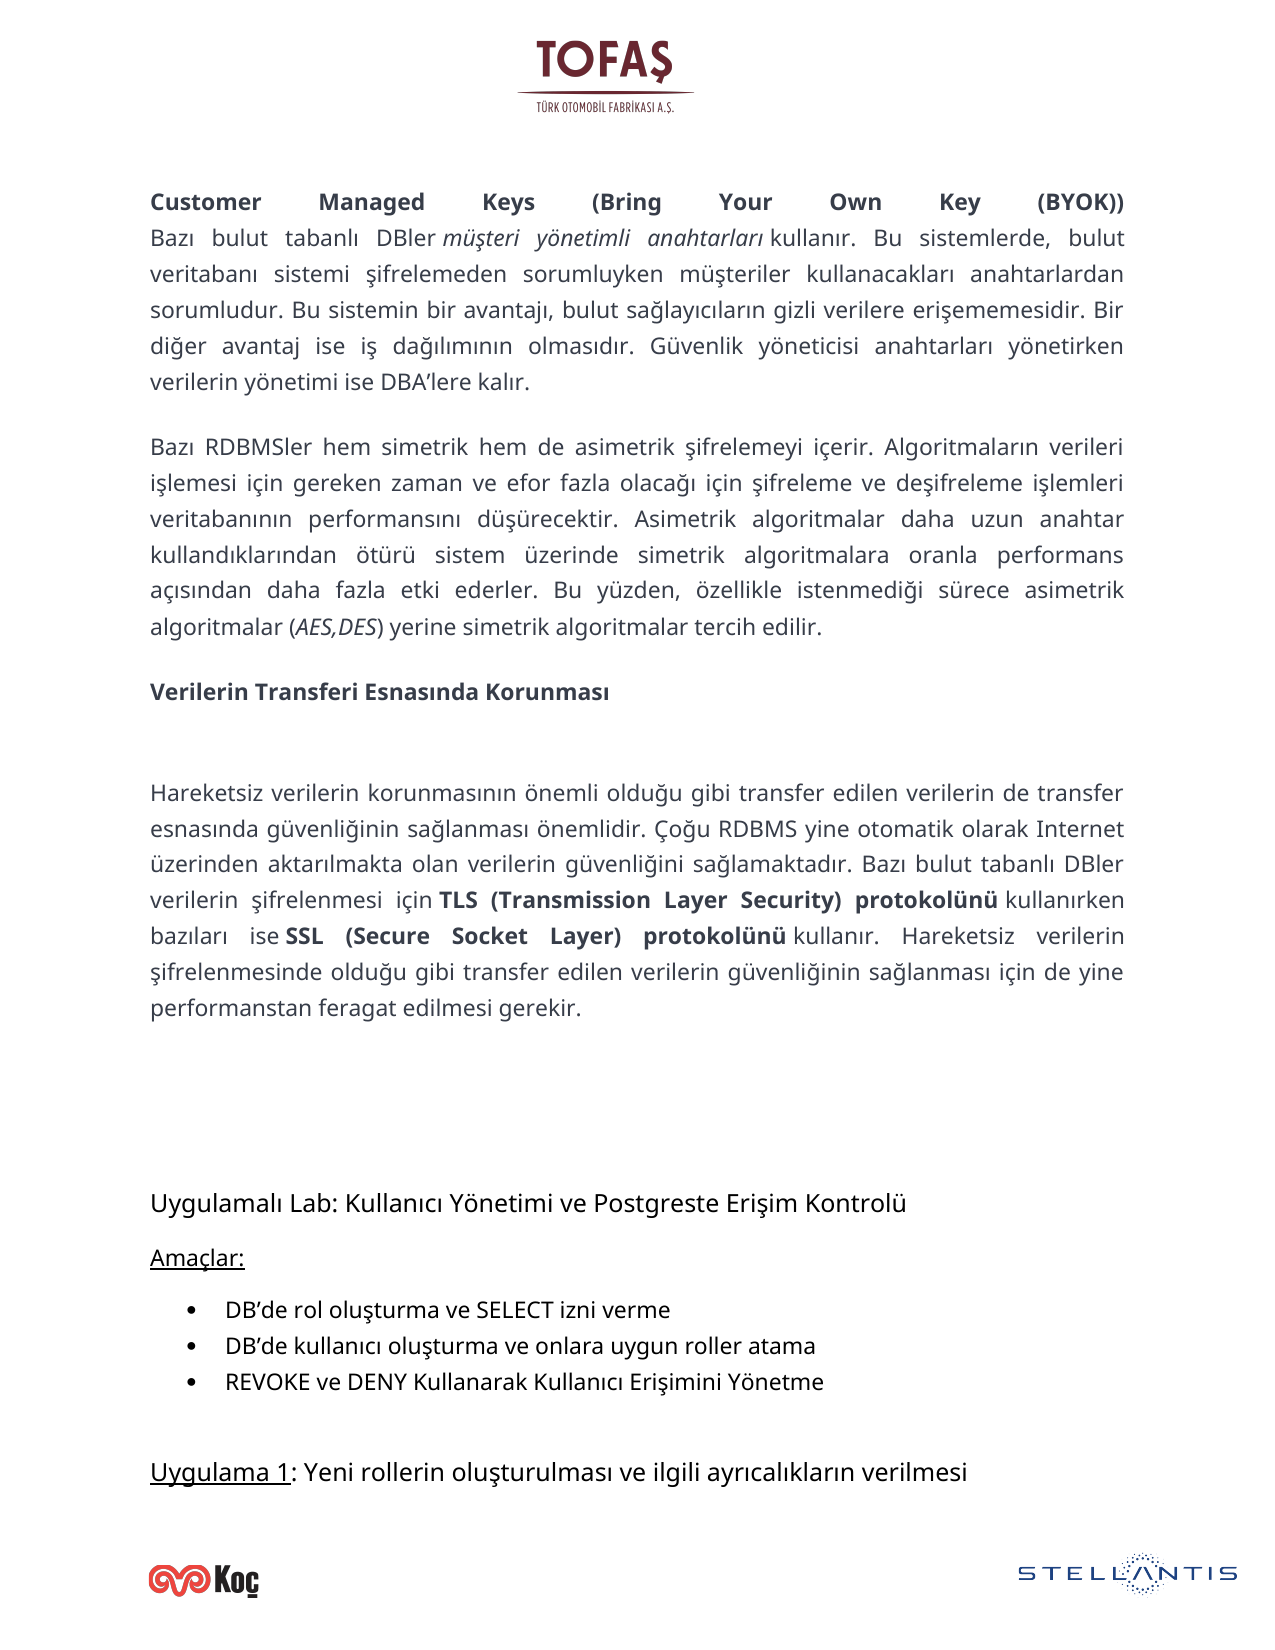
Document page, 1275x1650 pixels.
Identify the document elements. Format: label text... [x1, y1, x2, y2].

text Uygulamalı Lab: Kullanıcı Yönetimi ve Postgreste Erişim Kontrolü [150, 1186, 1125, 1220]
list DB’de rol oluşturma ve SELECT izni verme [187, 1294, 1125, 1325]
picture [1018, 1551, 1237, 1598]
list REVOKE ve DENY Kullanarak Kullanıcı Erişimini Yönetme [187, 1366, 1125, 1397]
text Uygulama 1: Yeni rollerin oluşturulması ve ilgili ayrıcalıkların verilmesi [150, 1454, 1125, 1489]
text Amaçlar: [150, 1242, 1125, 1273]
text Bazı RDBMSler hem simetrik hem de asimetrik şifrelemeyi içerir. Algoritmaların verileri işlemesi için gereken zaman ve efor fazla olacağı için şifreleme ve deşifreleme işlemleri veritabanının performansını düşürecektir. Asimetrik algoritmalar daha uzun anahtar kullandıklarından ötürü sistem üzerinde simetrik algoritmalara oranla performans açısından daha fazla etki ederler. Bu yüzden, özellikle istenmediği sürece asimetrik algoritmalar (AES,DES) yerine simetrik algoritmalar tercih edilir. [150, 431, 1125, 642]
list DB’de kullanıcı oluşturma ve onlara uygun roller atama [187, 1330, 1125, 1361]
text Customer Managed Keys (Bring Your Own Key (BYOK)) Bazı bulut tabanlı DBler müşteri yönetimli anahtarları kullanır. Bu sistemlerde, bulut veritabanı sistemi şifrelemeden sorumluyken müşteriler kullanacakları anahtarlardan sorumludur. Bu sistemin bir avantajı, bulut sağlayıcıların gizli verilere erişememesidir. Bir diğer avantaj ise iş dağılımının olmasıdır. Güvenlik yöneticisi anahtarları yönetirken verilerin yönetimi ise DBA’lere kalır. [150, 150, 1125, 397]
picture [511, 35, 698, 119]
text Hareketsiz verilerin korunmasının önemli olduğu gibi transfer edilen verilerin de transfer esnasında güvenliğinin sağlanması önemlidir. Çoğu RDBMS yine otomatik olarak Internet üzerinden aktarılmakta olan verilerin güvenliğini sağlamaktadır. Bazı bulut tabanlı DBler verilerin şifrelenmesi için TLS (Transmission Layer Security) protokolünü kullanırken bazıları ise SSL (Secure Socket Layer) protokolünü kullanır. Hareketsiz verilerin şifrelenmesinde olduğu gibi transfer edilen verilerin güvenliğinin sağlanması için de yine performanstan feragat edilmesi gerekir. [150, 741, 1125, 1023]
picture [148, 1565, 259, 1598]
text Verilerin Transferi Esnasında Korunması [150, 676, 1125, 707]
